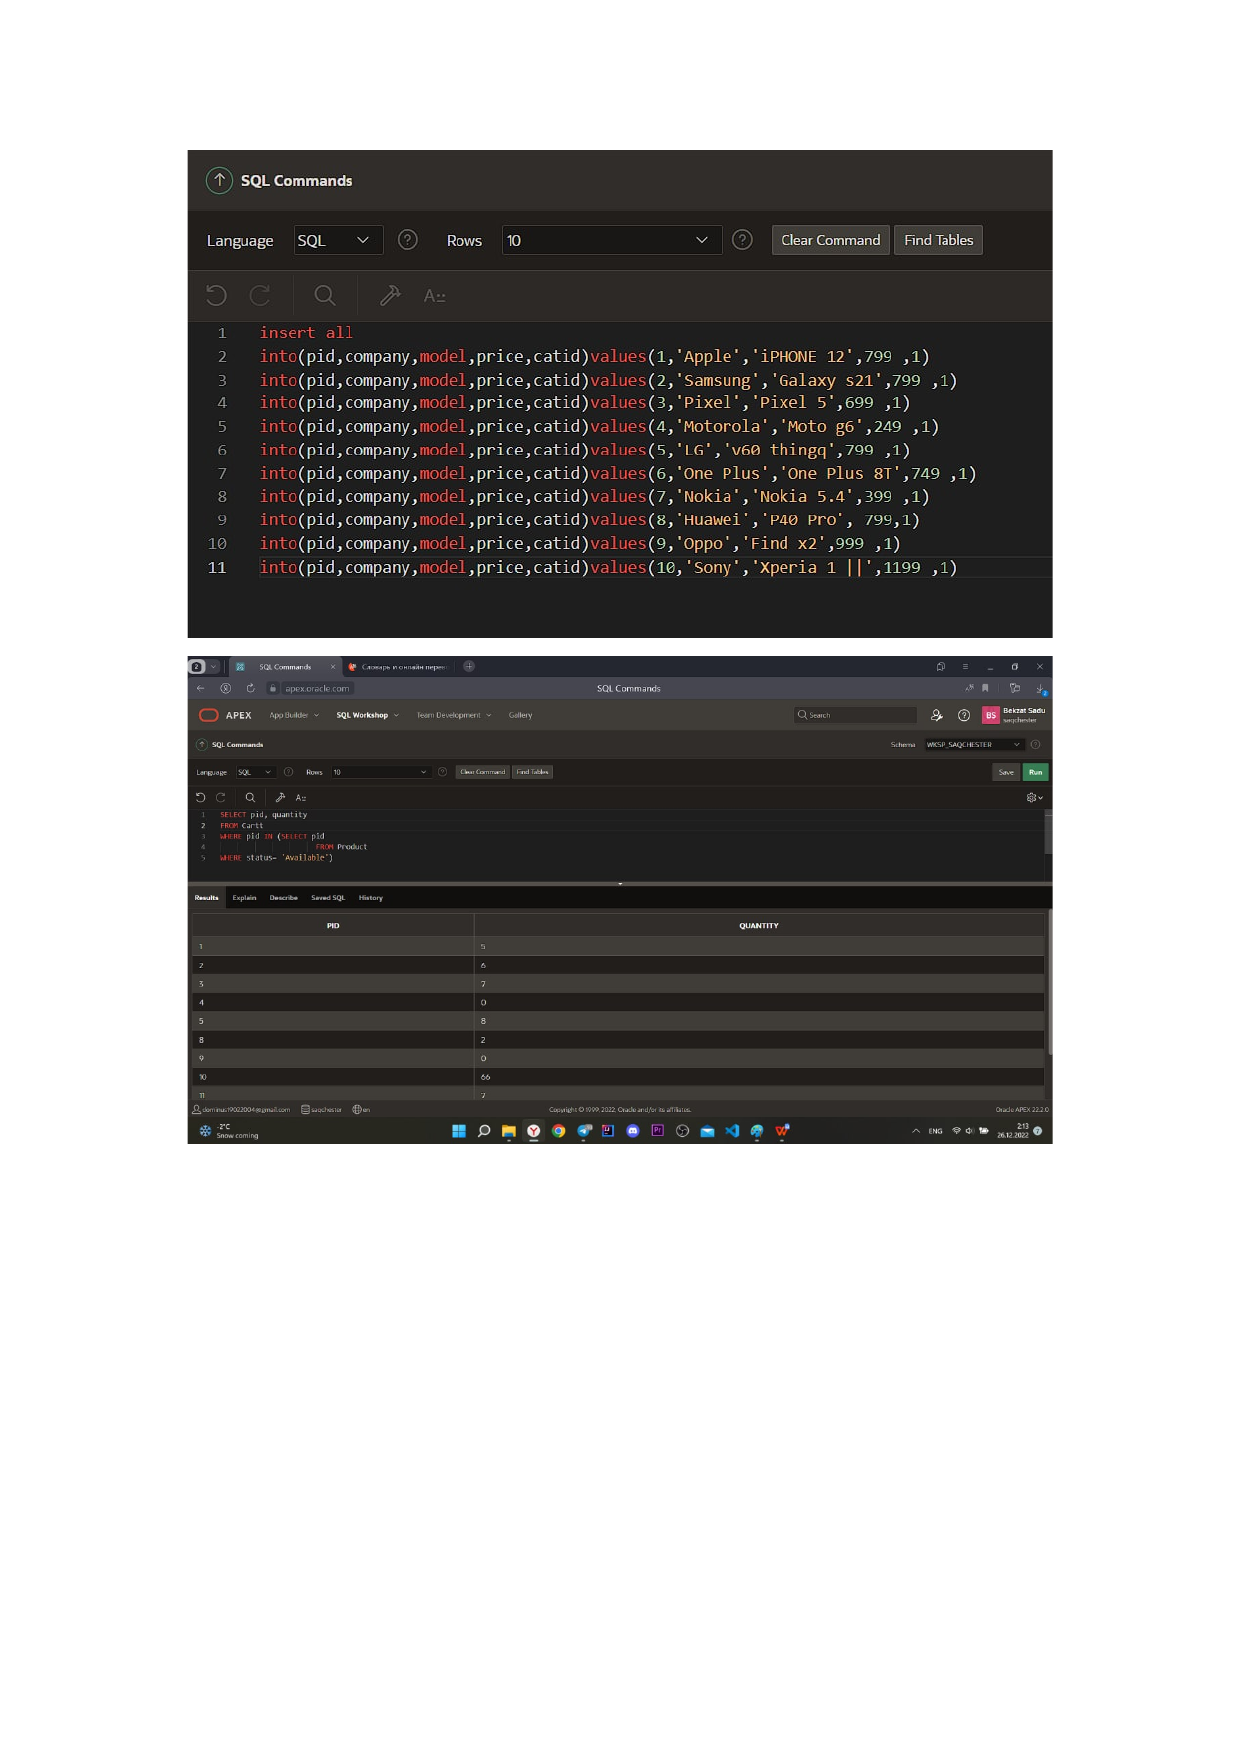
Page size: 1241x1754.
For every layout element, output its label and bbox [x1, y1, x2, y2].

picture [187, 656, 1053, 1144]
picture [187, 150, 1053, 638]
